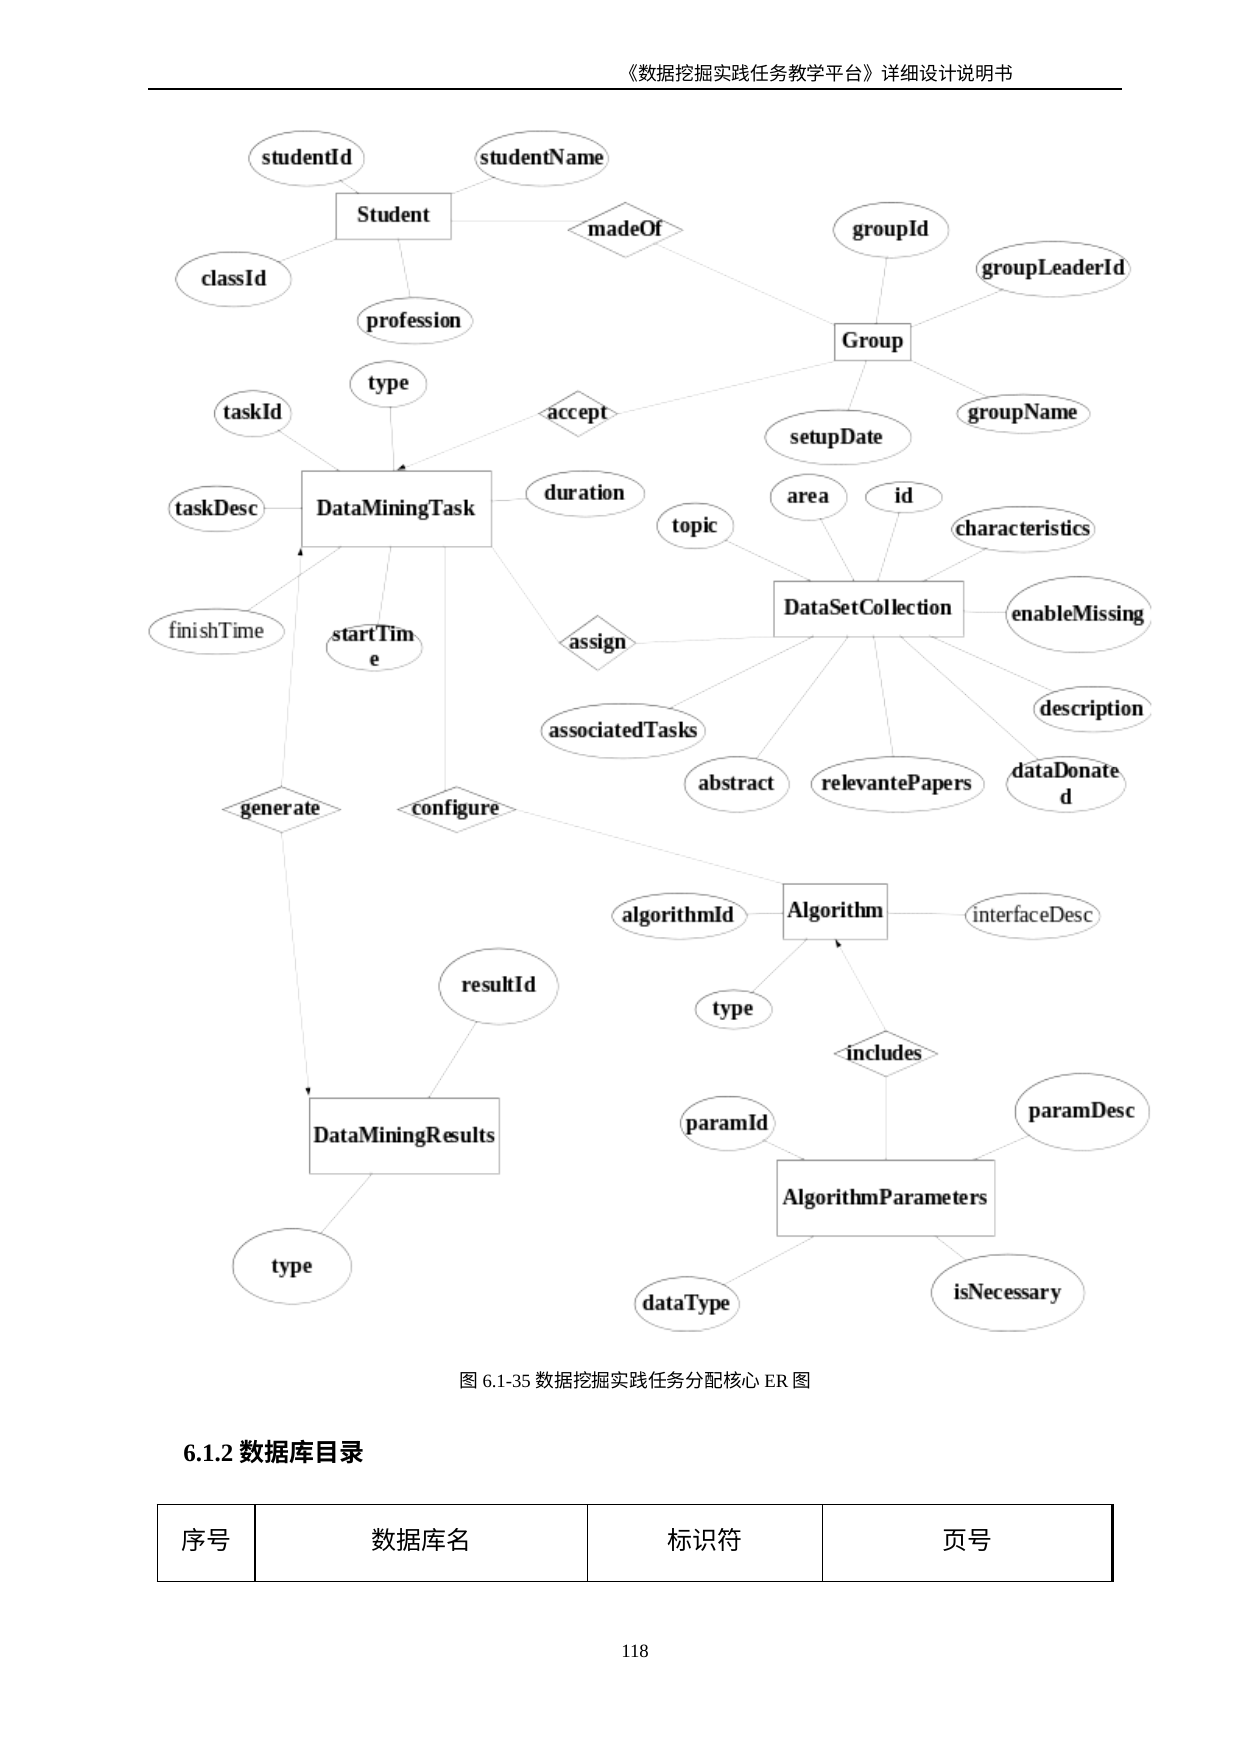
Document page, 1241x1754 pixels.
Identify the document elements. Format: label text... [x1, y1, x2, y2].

table_header 标识符 [588, 1505, 822, 1581]
table_header 页号 [823, 1505, 1111, 1581]
table_header 序号 [158, 1505, 254, 1581]
table_header 数据库名 [256, 1505, 587, 1581]
subtitle 数据库目录 [183, 1417, 1122, 1485]
